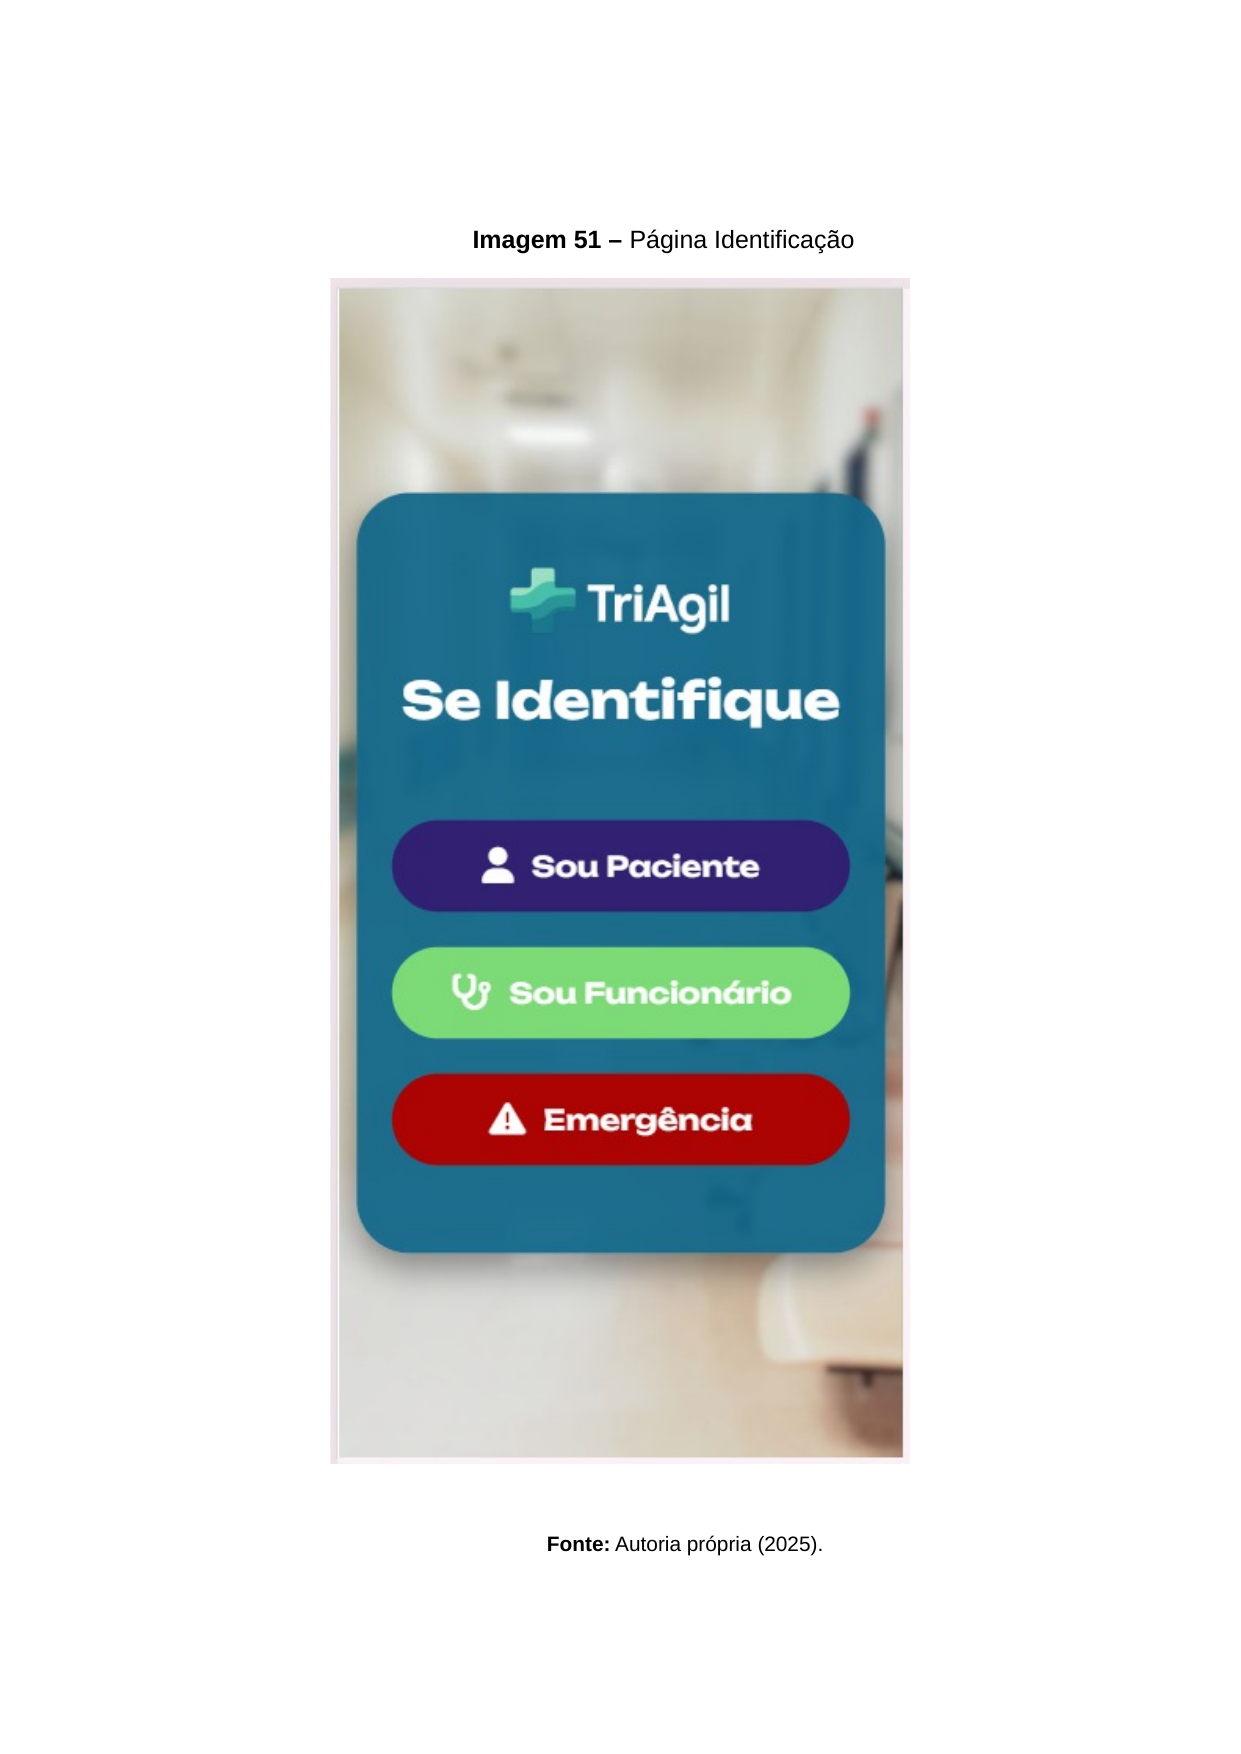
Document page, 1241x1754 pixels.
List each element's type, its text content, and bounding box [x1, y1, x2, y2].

picture [330, 278, 910, 1464]
text Imagem 51 – Página Identificação [177, 225, 854, 254]
text Fonte: Autoria própria (2025). [177, 1532, 1122, 1556]
